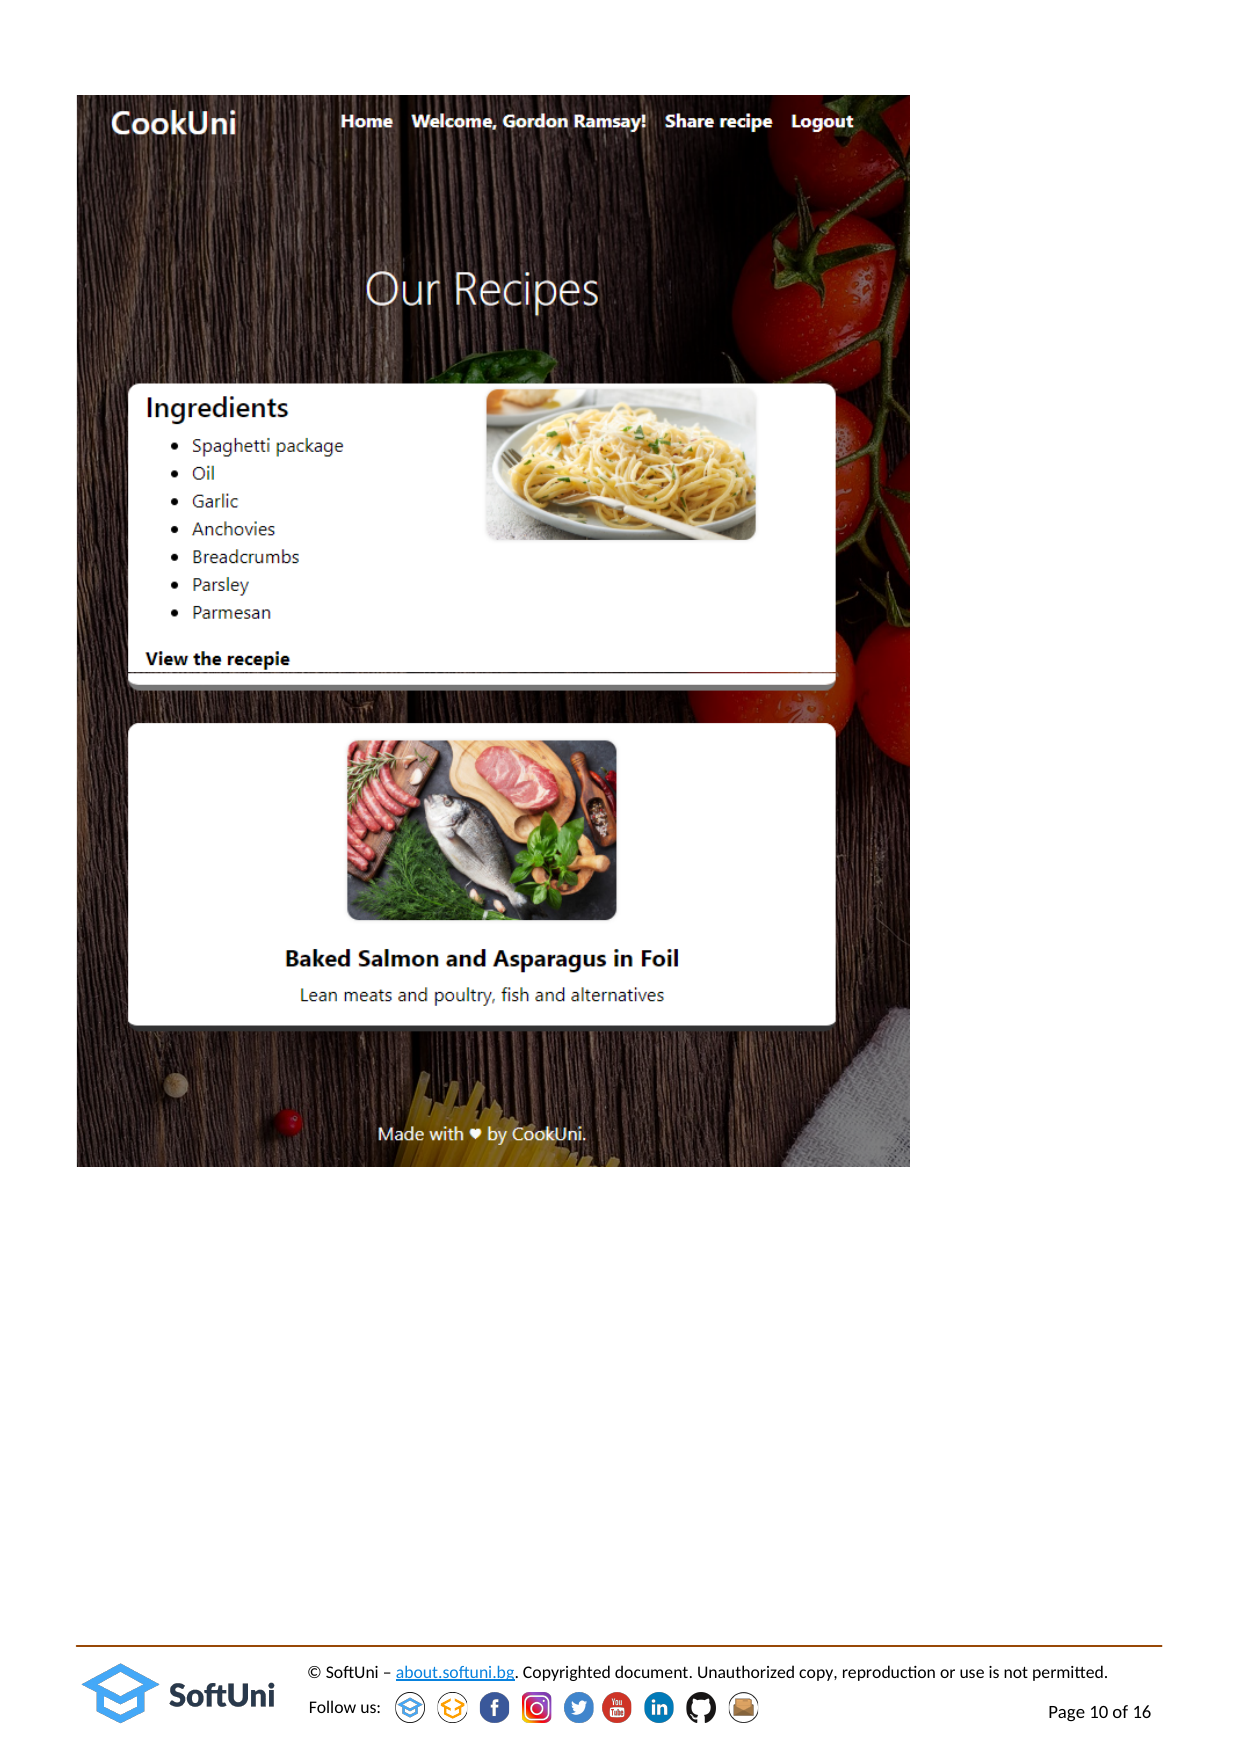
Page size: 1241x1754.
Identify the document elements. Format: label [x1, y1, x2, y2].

picture [437, 1692, 468, 1723]
picture [564, 1692, 594, 1723]
picture [665, 1714, 674, 1723]
picture [658, 1705, 667, 1714]
picture [395, 1692, 425, 1723]
picture [479, 1692, 510, 1723]
picture [644, 1714, 653, 1723]
picture [76, 95, 910, 1167]
picture [644, 1692, 653, 1701]
picture [665, 1692, 674, 1701]
picture [522, 1692, 552, 1723]
picture [728, 1692, 759, 1723]
picture [686, 1692, 716, 1723]
picture [75, 1658, 281, 1729]
picture [602, 1692, 632, 1723]
